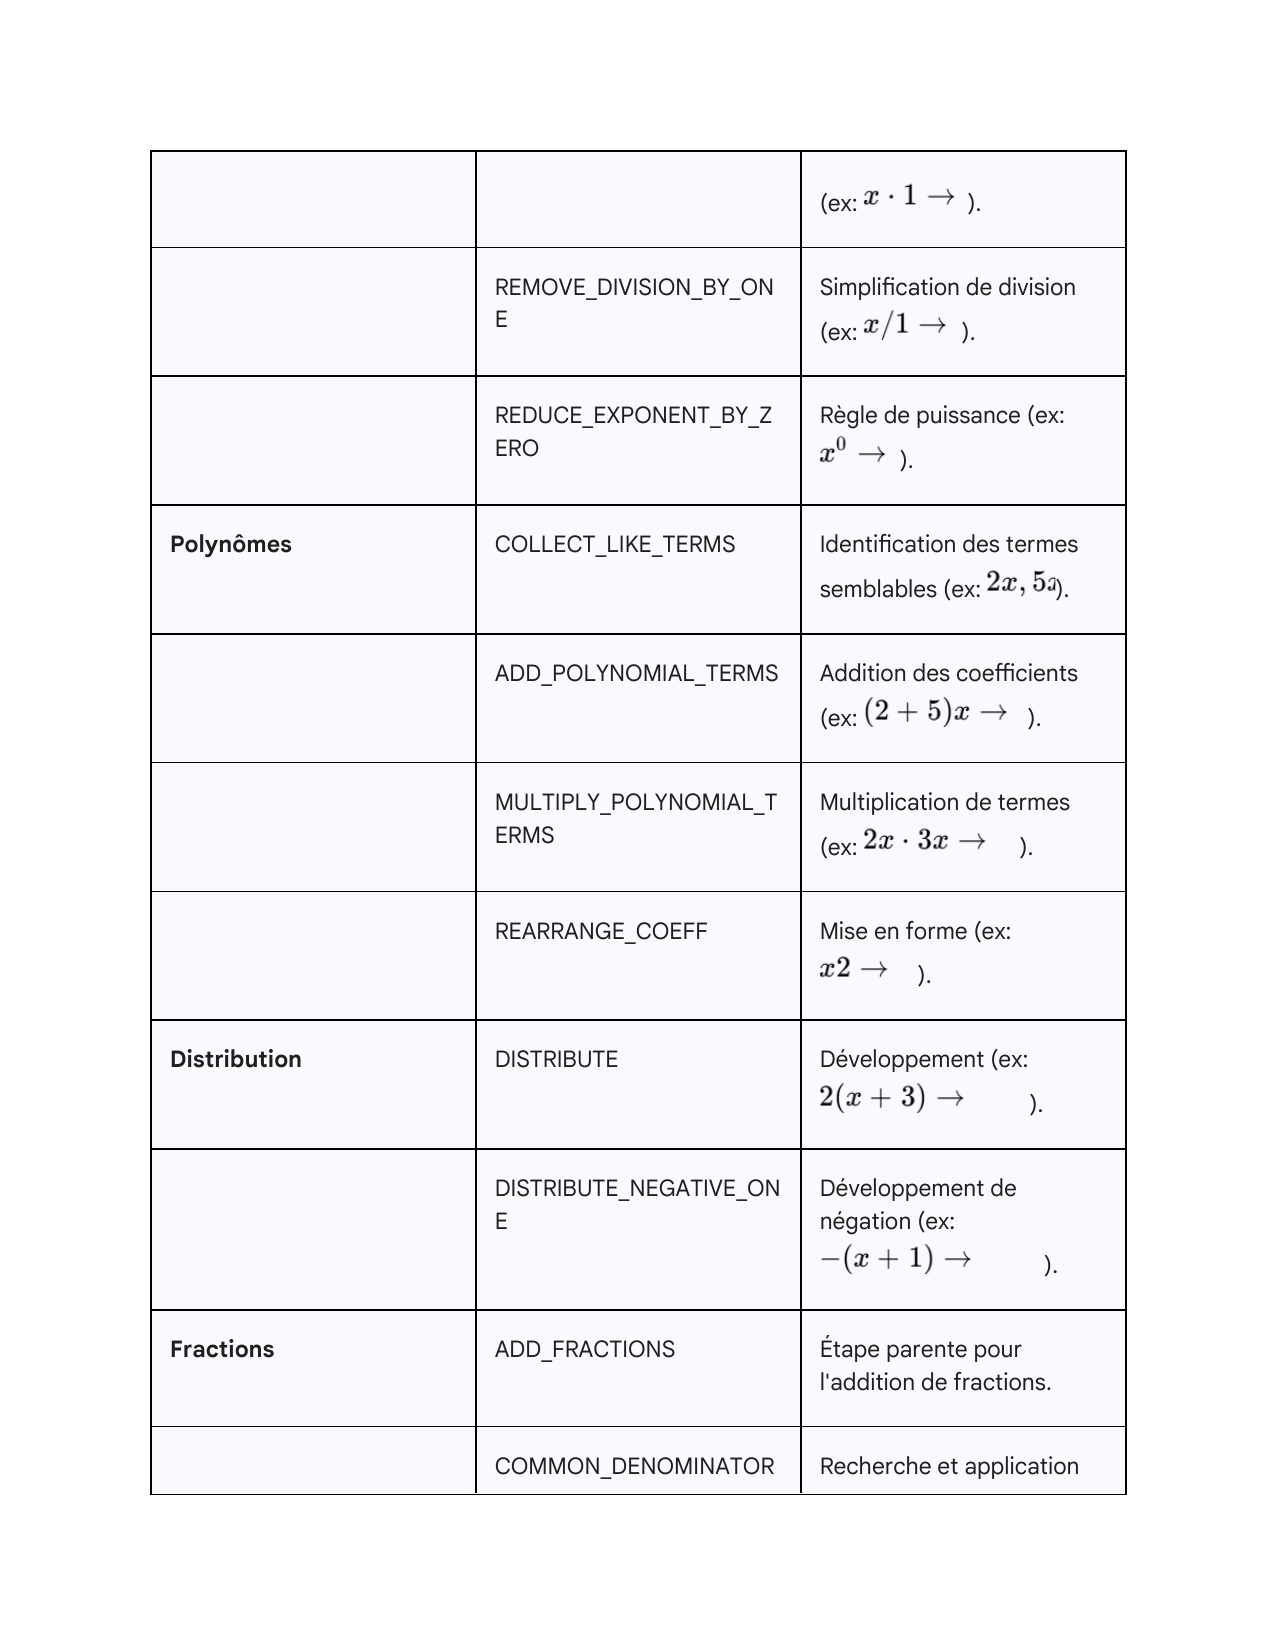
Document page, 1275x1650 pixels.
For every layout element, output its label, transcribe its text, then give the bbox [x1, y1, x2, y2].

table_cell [477, 152, 800, 246]
picture [819, 434, 900, 469]
picture [819, 1239, 1044, 1274]
table_cell ADD_POLYNOMIAL_TERMS [477, 635, 800, 762]
table_cell DISTRIBUTE [477, 1021, 800, 1148]
table_cell [152, 1427, 475, 1493]
table_cell Étape parente pour l'addition de fractions. [802, 1311, 1125, 1426]
table_cell [152, 1150, 475, 1309]
table_cell COMMON_DENOMINATOR [477, 1427, 800, 1493]
table_cell Mise en forme (ex: ). [802, 892, 1125, 1019]
picture [863, 821, 1020, 856]
table_cell Simplification de division (ex: ). [802, 248, 1125, 375]
picture [863, 692, 1028, 727]
table_cell [152, 635, 475, 762]
table_cell [152, 892, 475, 1019]
table_cell [152, 377, 475, 504]
table_cell Multiplication de termes (ex: ). [802, 763, 1125, 891]
table_cell COLLECT_LIKE_TERMS [477, 506, 800, 633]
picture [863, 305, 962, 340]
table_cell [152, 248, 475, 375]
table_cell Identification des termes semblables (ex: ). [802, 506, 1125, 633]
table_cell Développement (ex: ). [802, 1021, 1125, 1148]
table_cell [802, 152, 1125, 246]
table_cell Développement de négation (ex: ). [802, 1150, 1125, 1309]
table_cell REARRANGE_COEFF [477, 892, 800, 1019]
table_cell Règle de puissance (ex: ). [802, 377, 1125, 504]
table_cell Polynômes [152, 506, 475, 633]
table_cell DISTRIBUTE_NEGATIVE_ONE [477, 1150, 800, 1309]
table_cell [152, 152, 475, 246]
picture [986, 563, 1056, 598]
table_cell REMOVE_DIVISION_BY_ONE [477, 248, 800, 375]
table_cell REDUCE_EXPONENT_BY_ZERO [477, 377, 800, 504]
table_cell [152, 763, 475, 891]
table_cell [802, 1427, 1125, 1493]
table_cell ADD_FRACTIONS [477, 1311, 800, 1426]
table_cell Fractions [152, 1311, 475, 1426]
table_cell Addition des coefficients (ex: ). [802, 635, 1125, 762]
picture [819, 1078, 1030, 1113]
table_cell MULTIPLY_POLYNOMIAL_TERMS [477, 763, 800, 891]
table_cell Distribution [152, 1021, 475, 1148]
picture [863, 176, 968, 212]
picture [819, 949, 918, 984]
